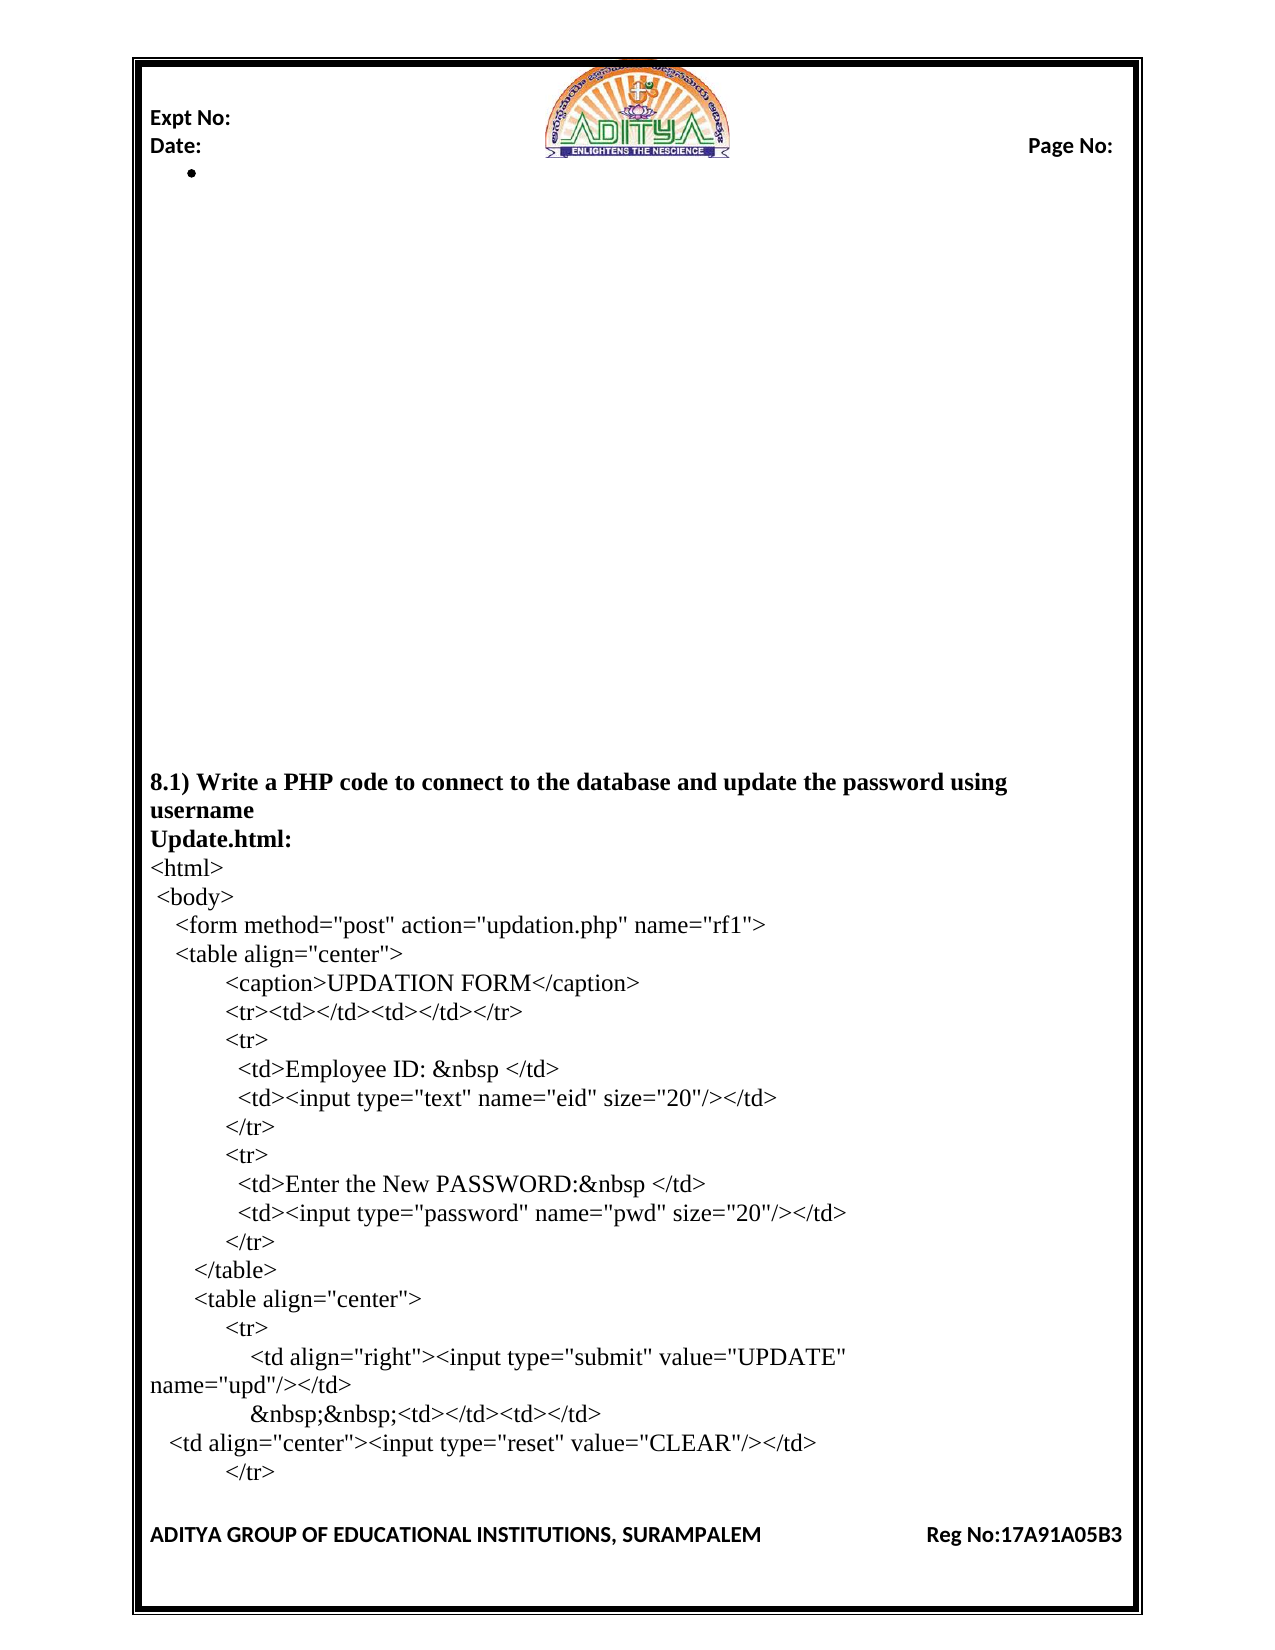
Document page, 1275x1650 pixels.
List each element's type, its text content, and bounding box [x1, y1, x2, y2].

text <table align="center"> [150, 939, 1050, 968]
text <caption>UPDATION FORM</caption> [150, 968, 1050, 997]
text <tr> [150, 1141, 1050, 1169]
text <table align="center"> [150, 1284, 1050, 1313]
text <form method="post" action="updation.php" name="rf1"> [150, 911, 1050, 939]
text </tr> [150, 1457, 1050, 1486]
text <td align="right"><input type="submit" value="UPDATE" name="upd"/></td> [150, 1342, 1050, 1399]
text 8.1) Write a PHP code to connect to the database and update the password using username [150, 767, 1050, 824]
text <td><input type="text" name="eid" size="20"/></td> [150, 1083, 1050, 1112]
text <body> [150, 882, 1050, 911]
text </tr> [150, 1227, 1050, 1256]
text &nbsp;&nbsp;<td></td><td></td> [150, 1399, 1050, 1428]
text <td>Enter the New PASSWORD:&nbsp </td> [150, 1169, 1050, 1198]
text <tr> [150, 1026, 1050, 1054]
text <td>Employee ID: &nbsp </td> [150, 1054, 1050, 1083]
text <td align="center"><input type="reset" value="CLEAR"/></td> [150, 1428, 1050, 1457]
text <tr> [150, 1313, 1050, 1342]
picture [545, 67, 730, 158]
text </table> [150, 1256, 1050, 1284]
text <html> [150, 853, 1050, 882]
text Update.html: [150, 824, 1050, 853]
text </tr> [150, 1112, 1050, 1141]
text <td><input type="password" name="pwd" size="20"/></td> [150, 1198, 1050, 1227]
text <tr><td></td><td></td></tr> [150, 997, 1050, 1026]
